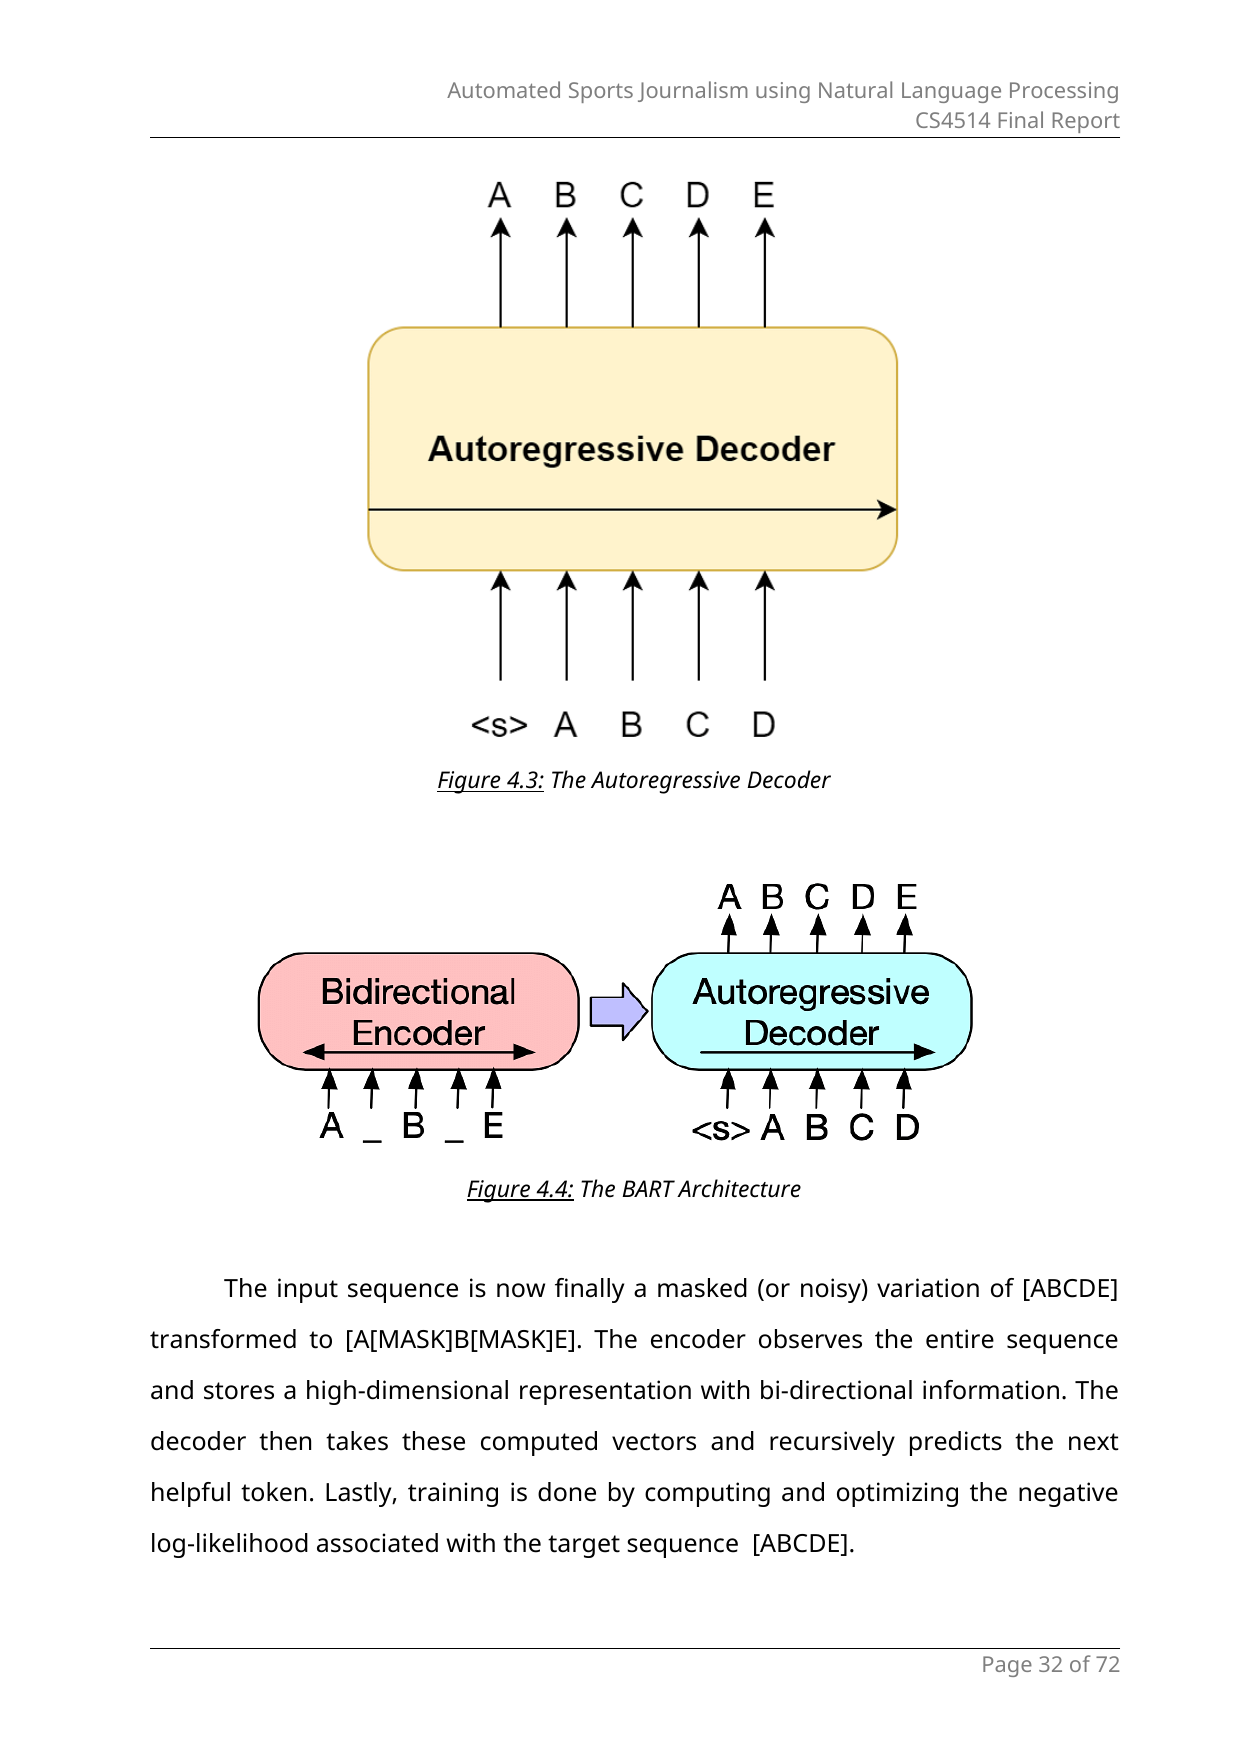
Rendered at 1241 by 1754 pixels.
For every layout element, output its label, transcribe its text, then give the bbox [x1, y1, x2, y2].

picture [352, 172, 918, 748]
text The input sequence is now finally a masked (or noisy) variation of [ABCDE] transformed to [A[MASK]B[MASK]E]. The encoder observes the entire sequence and stores a high-dimensional representation with bi-directional information. The decoder then takes these computed vectors and recursively predicts the next helpful token. Lastly, training is done by computing and optimizing the negative log-likelihood associated with the target sequence [ABCDE]. [150, 1271, 1120, 1560]
text Figure 4.4: The BART Architecture [150, 1173, 1120, 1204]
picture [223, 862, 1048, 1156]
text Figure 4.3: The Autoregressive Decoder [150, 764, 1120, 796]
